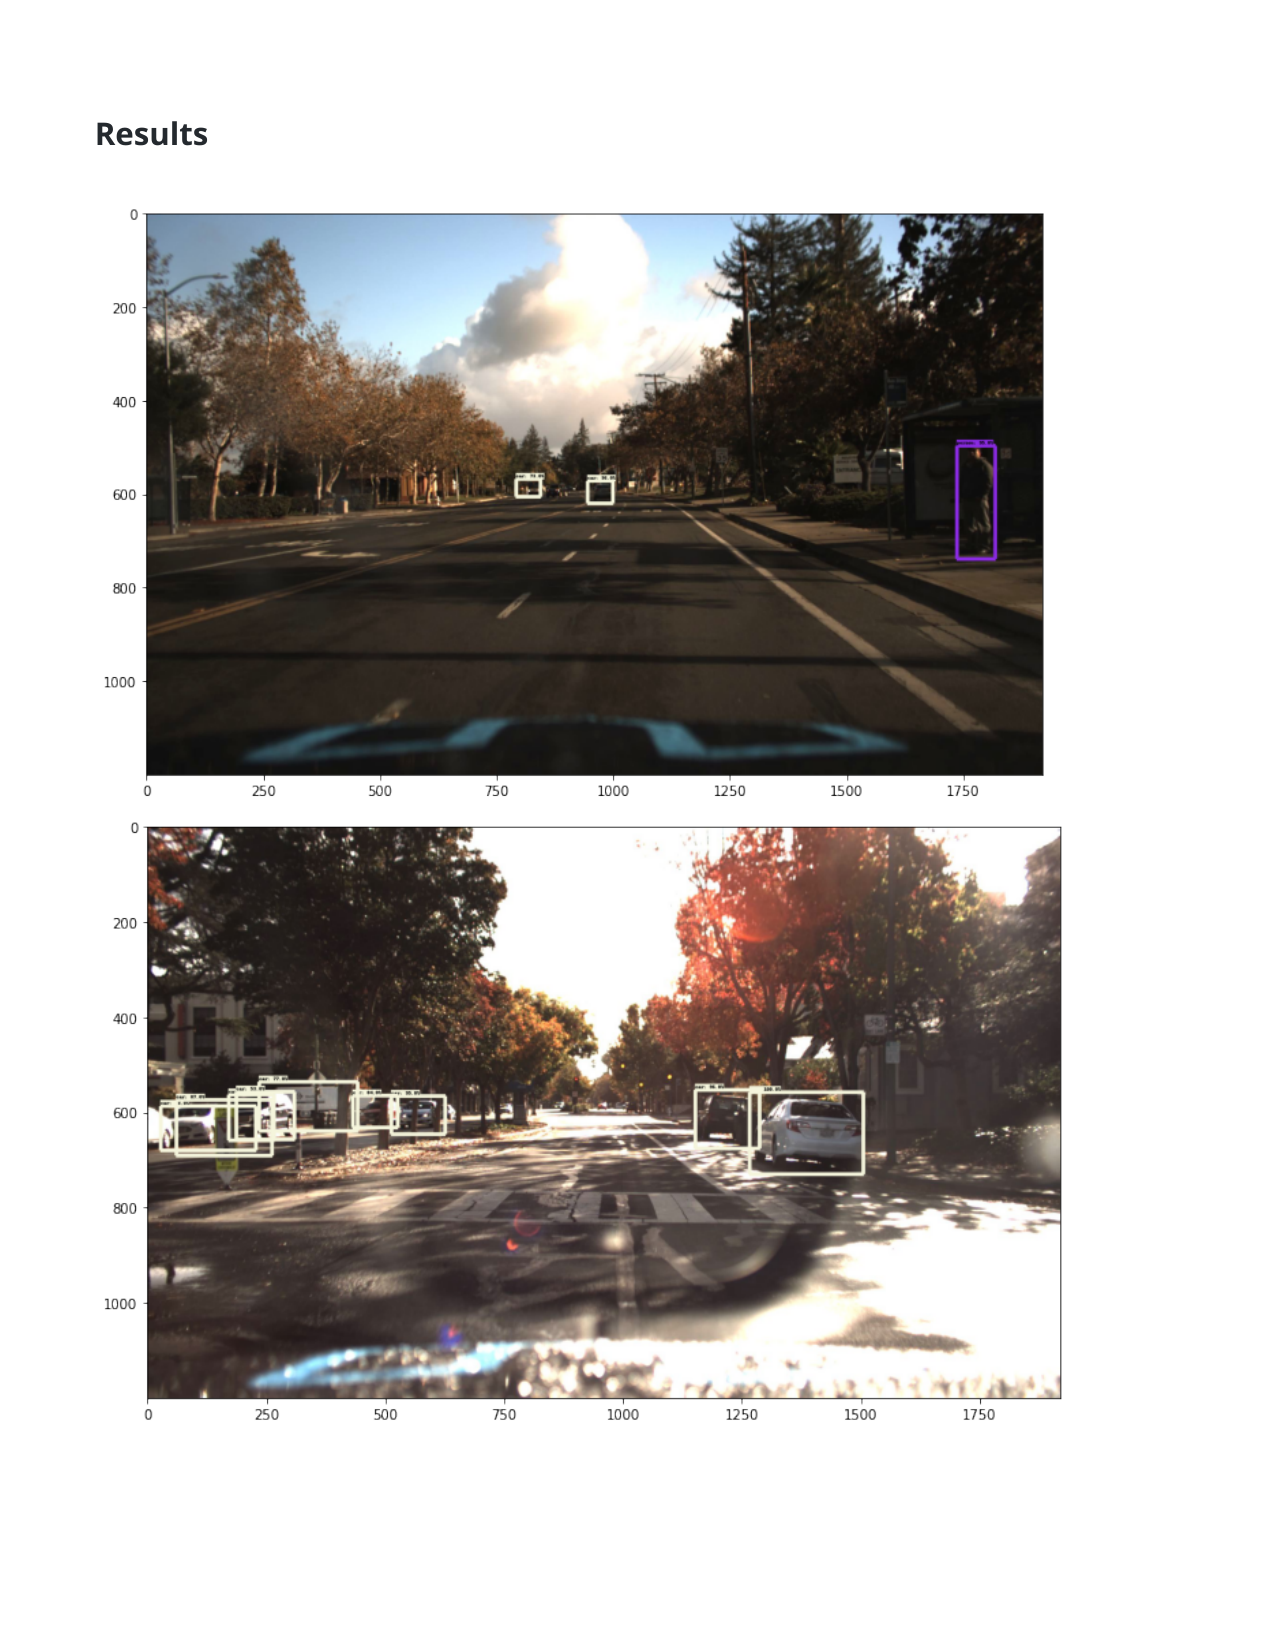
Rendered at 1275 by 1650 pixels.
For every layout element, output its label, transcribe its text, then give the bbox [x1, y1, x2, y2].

subtitle Results [94, 112, 1181, 155]
picture [94, 813, 1070, 1431]
picture [94, 201, 1052, 807]
